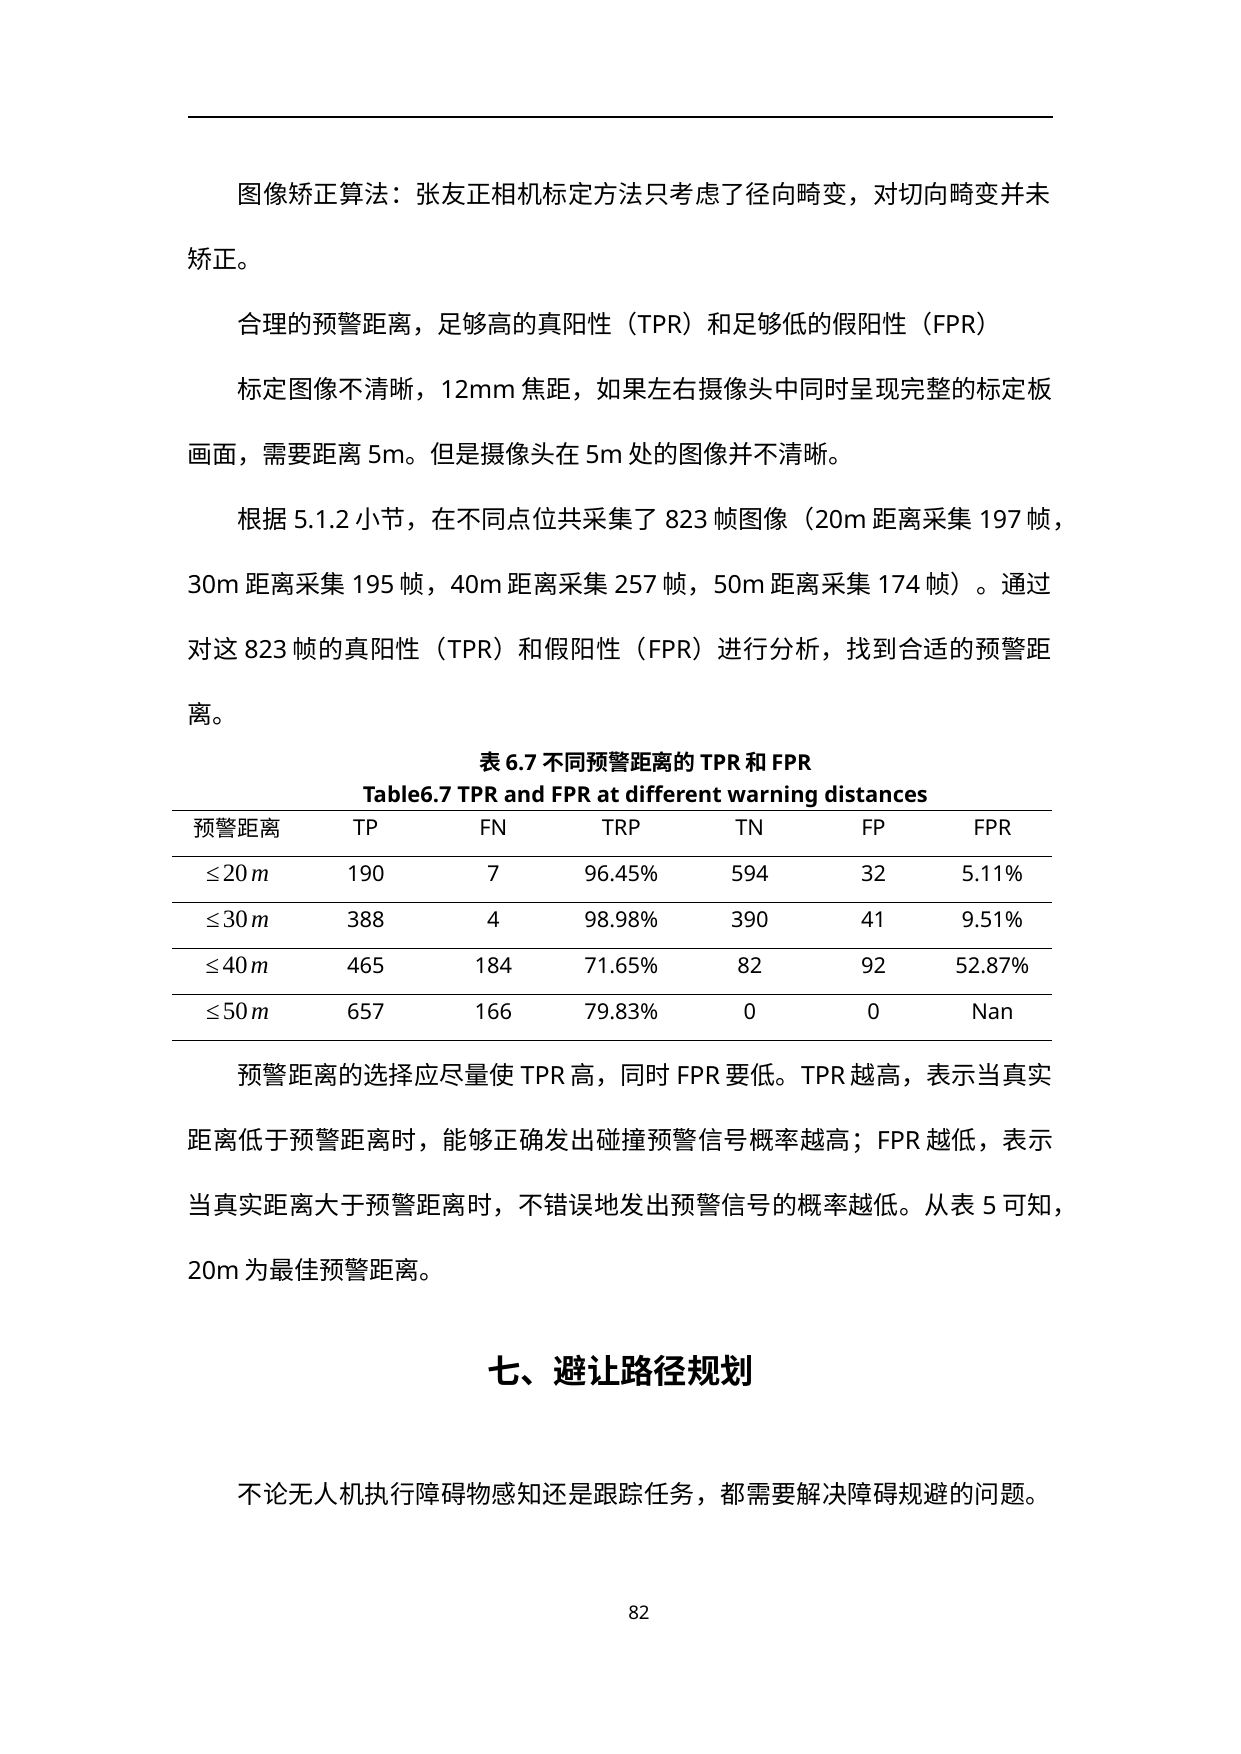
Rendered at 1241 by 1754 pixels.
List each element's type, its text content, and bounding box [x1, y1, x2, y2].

table_cell 79.83% [557, 995, 685, 1040]
table_cell 5.11% [933, 857, 1052, 902]
table_cell 98.98% [557, 903, 685, 948]
table_cell 71.65% [557, 949, 685, 994]
table_cell 594 [685, 857, 814, 902]
table_cell 465 [302, 949, 429, 994]
table_cell 388 [302, 903, 429, 948]
table_cell 92 [814, 949, 933, 994]
table_cell 82 [685, 949, 814, 994]
table_header 预警距离 [172, 811, 302, 856]
table_cell 9.51% [933, 903, 1052, 948]
table_header TRP [557, 811, 685, 856]
list 预警距离的选择应尽量使TPR高，同时FPR要低。TPR越高，表示当真实距离低于预警距离时，能够正确发出碰撞预警信号概率越高；FPR越低，表示当真实距离大于预警距离时，不错误地发出预警信号的概率越低。从表5可知，20m为最佳预警距离。 [187, 1041, 1053, 1301]
text Table6.7 TPR and FPR at different warning distances [187, 777, 1053, 810]
table_cell 32 [814, 857, 933, 902]
table_header FN [429, 811, 557, 856]
list 合理的预警距离，足够高的真阳性（TPR）和足够低的假阳性（FPR） [187, 290, 1053, 355]
table_cell 52.87% [933, 949, 1052, 994]
table_header TN [685, 811, 814, 856]
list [187, 1460, 1053, 1525]
list 标定图像不清晰，12mm焦距，如果左右摄像头中同时呈现完整的标定板画面，需要距离5m。但是摄像头在5m处的图像并不清晰。 [187, 355, 1053, 485]
list 根据5.1.2小节，在不同点位共采集了823帧图像（20m距离采集197帧，30m距离采集195帧，40m距离采集257帧，50m距离采集174帧）。通过对这823帧的真阳性（TPR）和假阳性（FPR）进行分析，找到合适的预警距离。 [187, 485, 1053, 745]
table_header TP [302, 811, 429, 856]
table_cell 657 [302, 995, 429, 1040]
table_cell [172, 995, 302, 1040]
table_cell 41 [814, 903, 933, 948]
text 表6.7 不同预警距离的TPR和FPR [187, 745, 1053, 777]
table_header FP [814, 811, 933, 856]
table_cell 184 [429, 949, 557, 994]
table_cell 96.45% [557, 857, 685, 902]
table_cell [172, 949, 302, 994]
table_cell 390 [685, 903, 814, 948]
table_cell 0 [685, 995, 814, 1040]
table_cell 166 [429, 995, 557, 1040]
table_cell 190 [302, 857, 429, 902]
table_cell 7 [429, 857, 557, 902]
table_header FPR [933, 811, 1052, 856]
table_cell [172, 903, 302, 948]
subtitle 七、避让路径规划 [187, 1336, 1053, 1401]
list 图像矫正算法：张友正相机标定方法只考虑了径向畸变，对切向畸变并未矫正。 [187, 160, 1053, 290]
table_cell Nan [933, 995, 1052, 1040]
table_cell 4 [429, 903, 557, 948]
table_cell [172, 857, 302, 902]
table_cell 0 [814, 995, 933, 1040]
